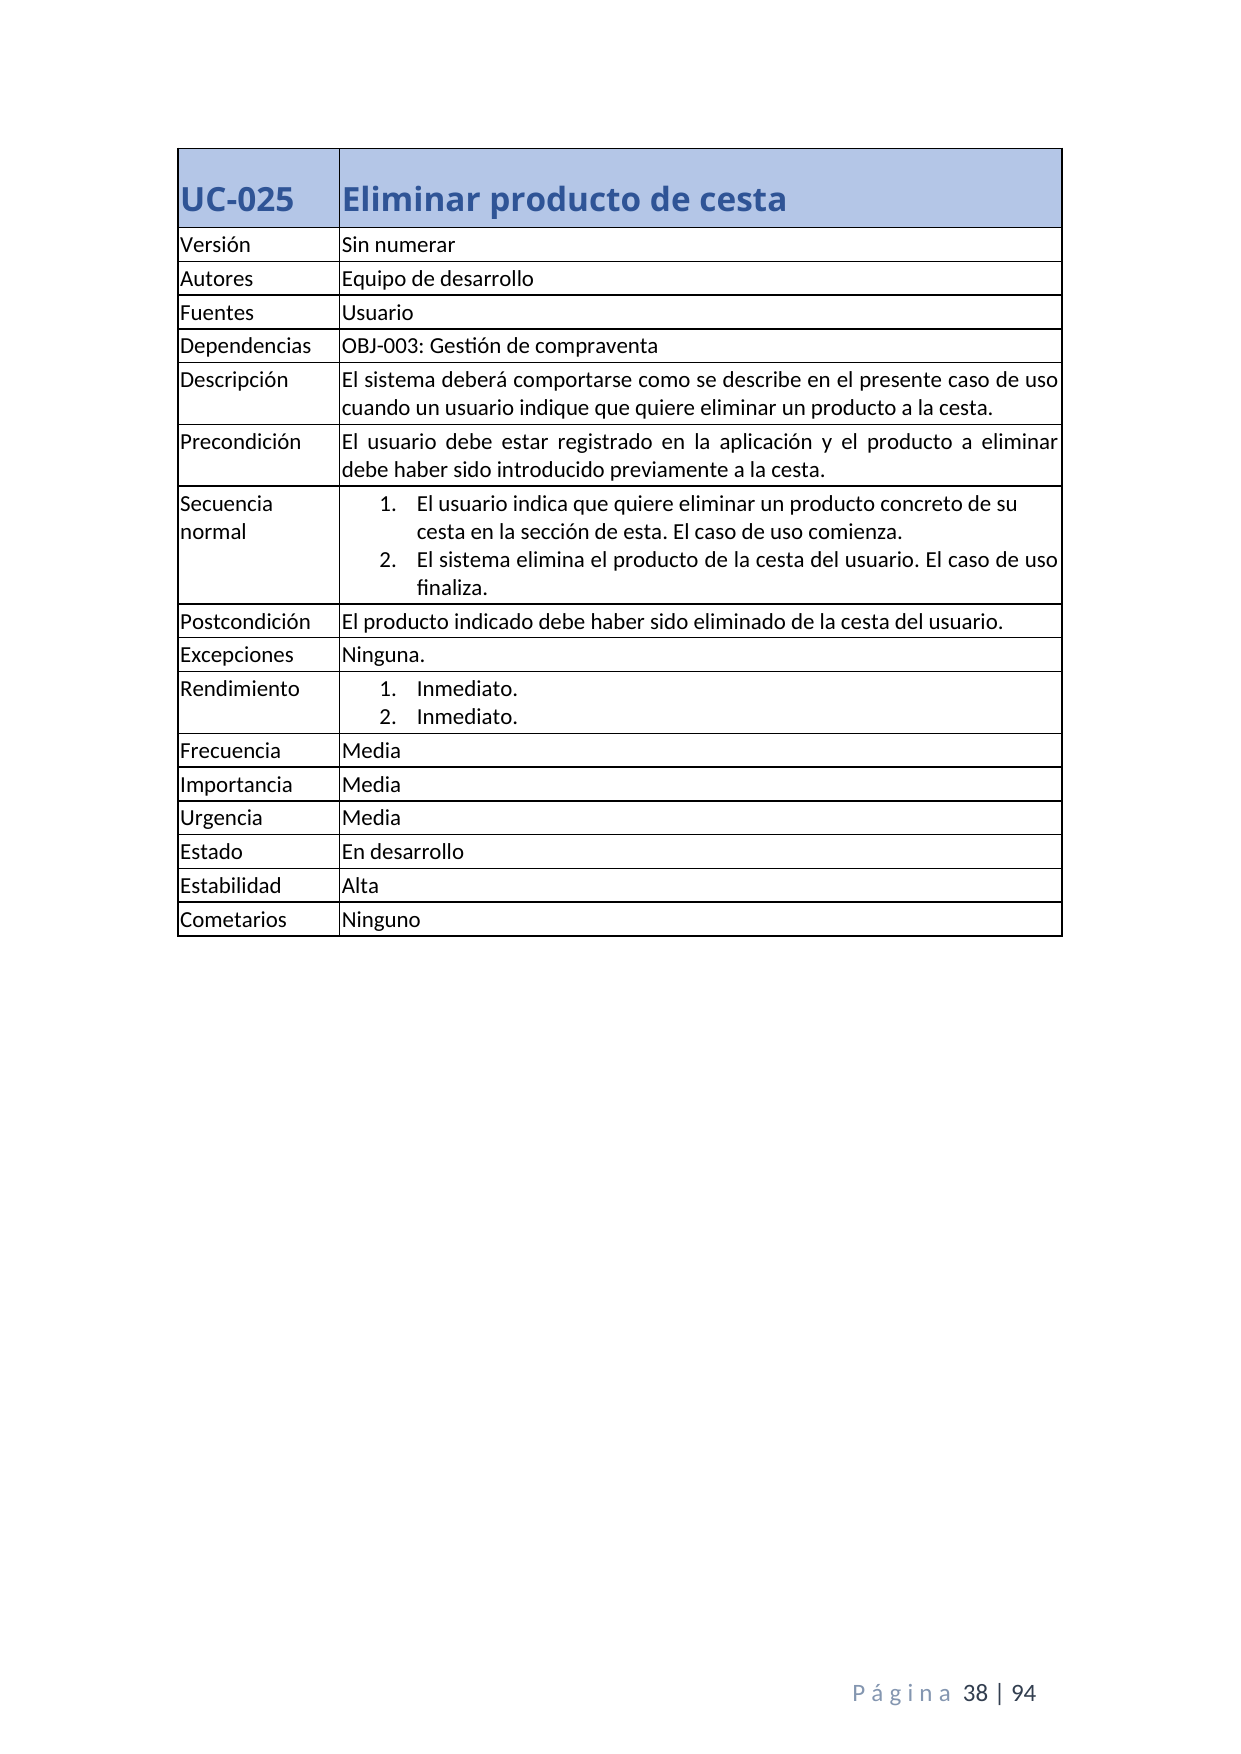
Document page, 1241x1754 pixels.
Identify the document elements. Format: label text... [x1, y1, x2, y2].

table_cell Ninguna. [340, 638, 1061, 671]
table_cell Cometarios [179, 903, 339, 935]
table_cell En desarrollo [340, 835, 1061, 867]
table_cell El usuario debe estar registrado en la aplicación y el producto a eliminar debe haber sido introducido previamente a la cesta. [340, 425, 1061, 485]
table_cell Autores [179, 262, 339, 294]
table_cell El producto indicado debe haber sido eliminado de la cesta del usuario. [340, 605, 1061, 637]
table_cell Inmediato. Inmediato. [340, 672, 1061, 732]
table_cell Estado [179, 835, 339, 867]
table_cell Urgencia [179, 802, 339, 834]
table_cell Fuentes [179, 296, 339, 328]
table_cell Sin numerar [340, 228, 1061, 261]
table_cell Media [340, 802, 1061, 834]
table_cell Media [340, 768, 1061, 800]
table_cell Alta [340, 869, 1061, 901]
table_cell Descripción [179, 363, 339, 423]
table_cell Versión [179, 228, 339, 261]
table_cell El sistema deberá comportarse como se describe en el presente caso de uso cuando un usuario indique que quiere eliminar un producto a la cesta. [340, 363, 1061, 423]
table_cell Importancia [179, 768, 339, 800]
table_cell Equipo de desarrollo [340, 262, 1061, 294]
table_cell El usuario indica que quiere eliminar un producto concreto de su cesta en la sección de esta. El caso de uso comienza. El sistema elimina el producto de la cesta del usuario. El caso de uso finaliza. [340, 487, 1061, 603]
table_cell Frecuencia [179, 734, 339, 766]
table_cell Precondición [179, 425, 339, 485]
table_cell Media [340, 734, 1061, 766]
table_cell Excepciones [179, 638, 339, 671]
table_cell Usuario [340, 296, 1061, 328]
table_cell Secuencia normal [179, 487, 339, 603]
table_header UC-025 [179, 149, 339, 227]
table_cell Dependencias [179, 330, 339, 362]
table_cell Estabilidad [179, 869, 339, 901]
table_cell Ninguno [340, 903, 1061, 935]
table_cell OBJ-003: Gestión de compraventa [340, 330, 1061, 362]
table_cell Rendimiento [179, 672, 339, 732]
table_cell Postcondición [179, 605, 339, 637]
table_header Eliminar producto de cesta [340, 149, 1061, 227]
